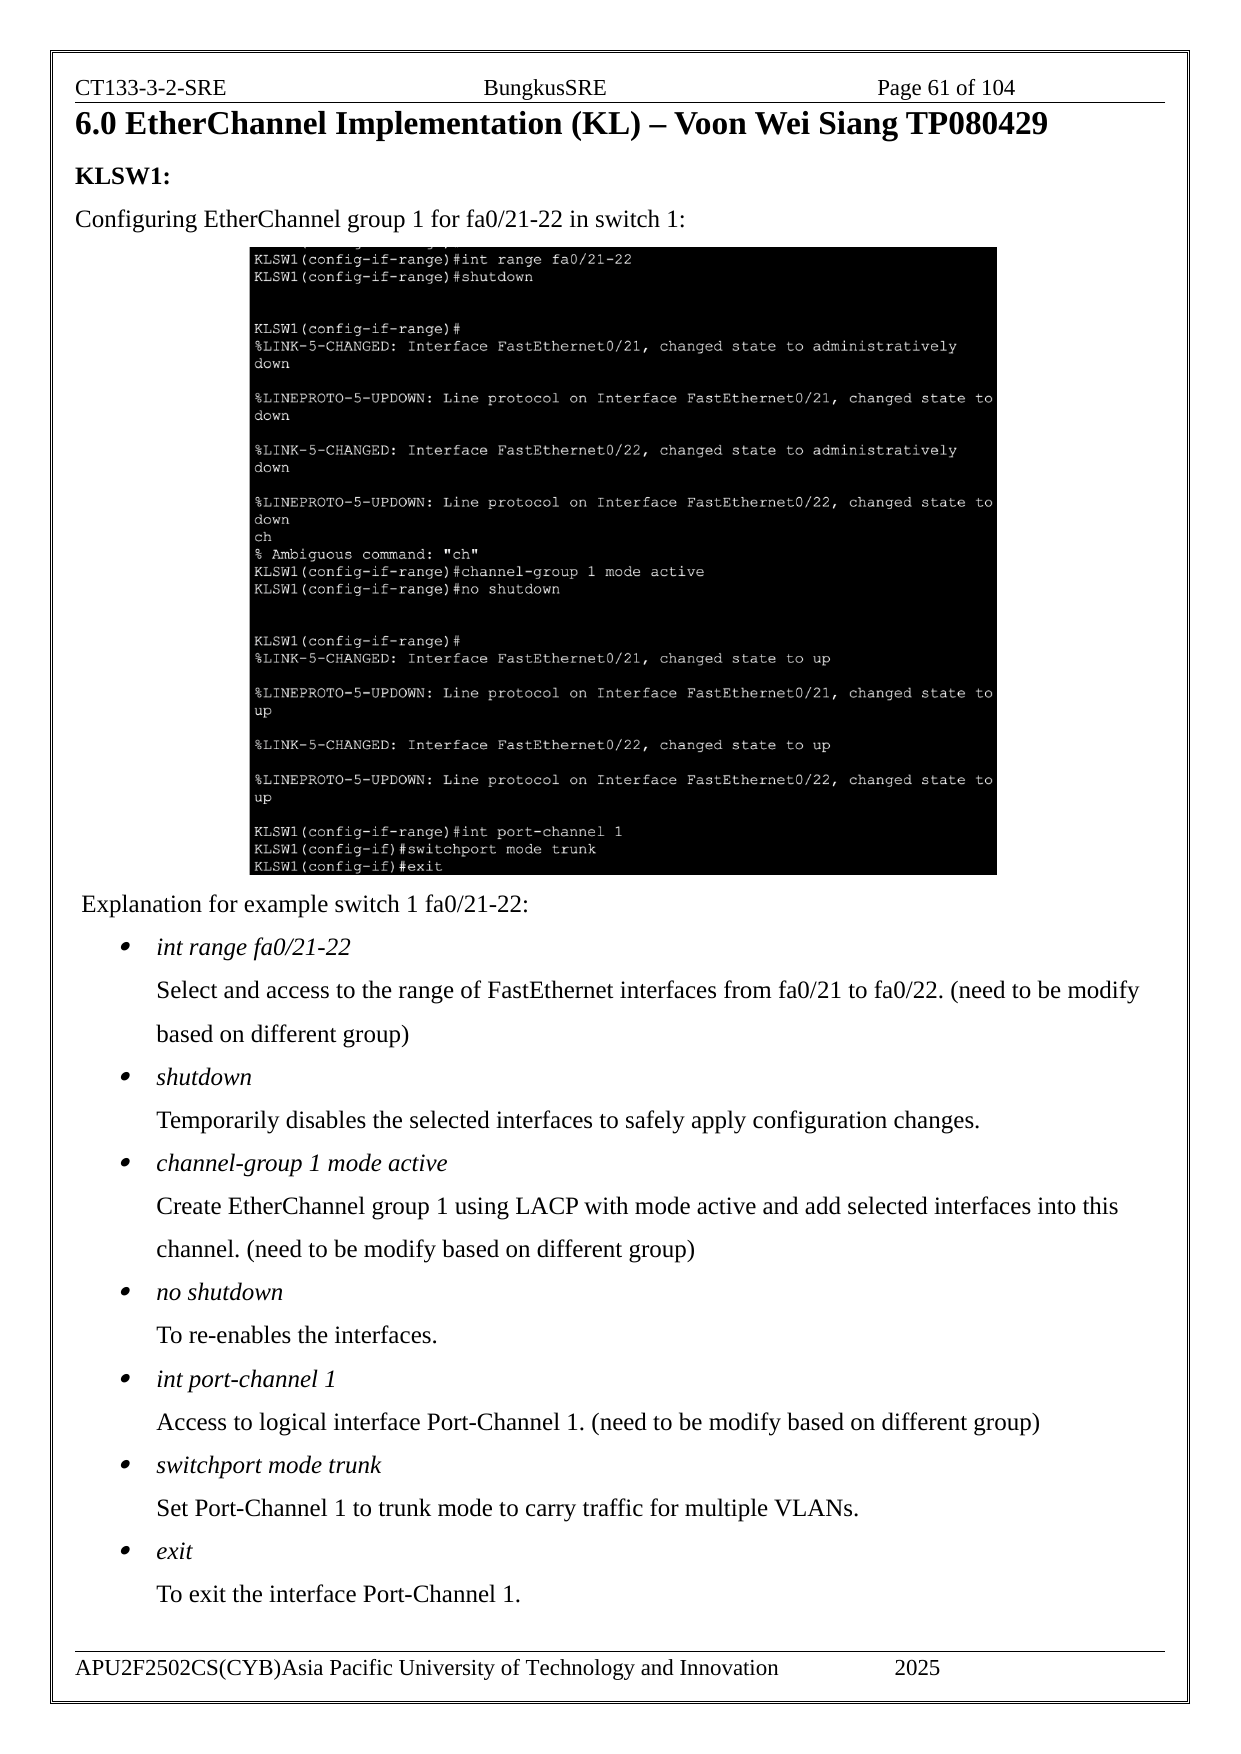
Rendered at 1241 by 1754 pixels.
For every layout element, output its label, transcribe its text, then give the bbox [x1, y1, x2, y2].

list int range fa0/21-22 [119, 932, 1165, 961]
text Explanation for example switch 1 fa0/21-22: [81, 889, 1165, 918]
picture [249, 247, 997, 875]
list shutdown [119, 1062, 1165, 1091]
list Select and access to the range of FastEthernet interfaces from fa0/21 to fa0/22. (need to be modify based on different group) [156, 976, 1165, 1047]
text Configuring EtherChannel group 1 for fa0/21-22 in switch 1: [75, 204, 1165, 233]
list exit [119, 1536, 1165, 1565]
subtitle 6.0 EtherChannel Implementation (KL) – Voon Wei Siang TP080429 [75, 103, 1165, 142]
list switchport mode trunk [119, 1450, 1165, 1479]
list Access to logical interface Port-Channel 1. (need to be modify based on different group) [156, 1407, 1165, 1436]
list To re-enables the interfaces. [156, 1321, 1165, 1349]
list To exit the interface Port-Channel 1. [156, 1579, 1165, 1608]
list Set Port-Channel 1 to trunk mode to carry traffic for multiple VLANs. [156, 1493, 1165, 1522]
list int port-channel 1 [119, 1364, 1165, 1392]
list no shutdown [119, 1277, 1165, 1306]
list Create EtherChannel group 1 using LACP with mode active and add selected interfaces into this channel. (need to be modify based on different group) [156, 1191, 1165, 1263]
list channel-group 1 mode active [119, 1148, 1165, 1177]
list Temporarily disables the selected interfaces to safely apply configuration changes. [156, 1105, 1165, 1134]
text KLSW1: [75, 161, 1165, 189]
